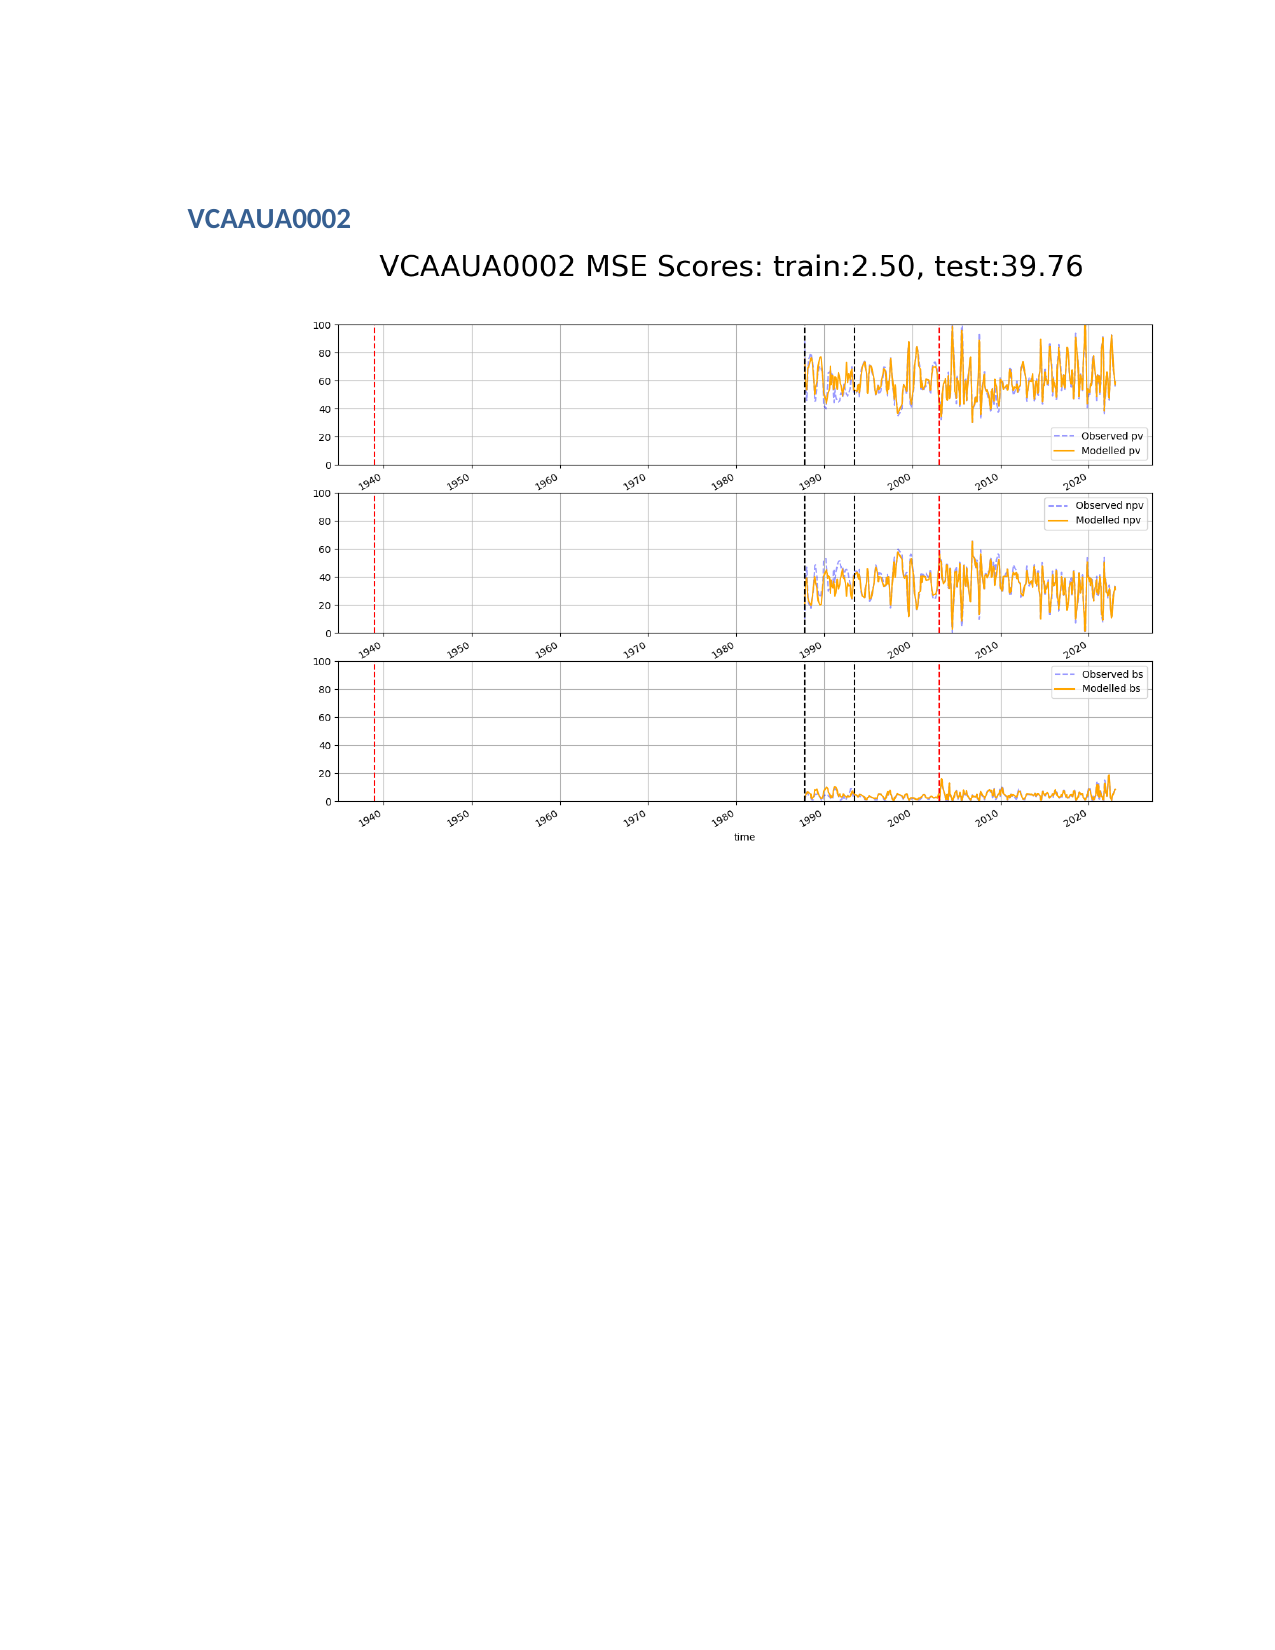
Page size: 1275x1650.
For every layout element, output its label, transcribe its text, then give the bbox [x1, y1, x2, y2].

subtitle VCAAUA0002 [187, 200, 1087, 236]
picture [206, 241, 1257, 941]
